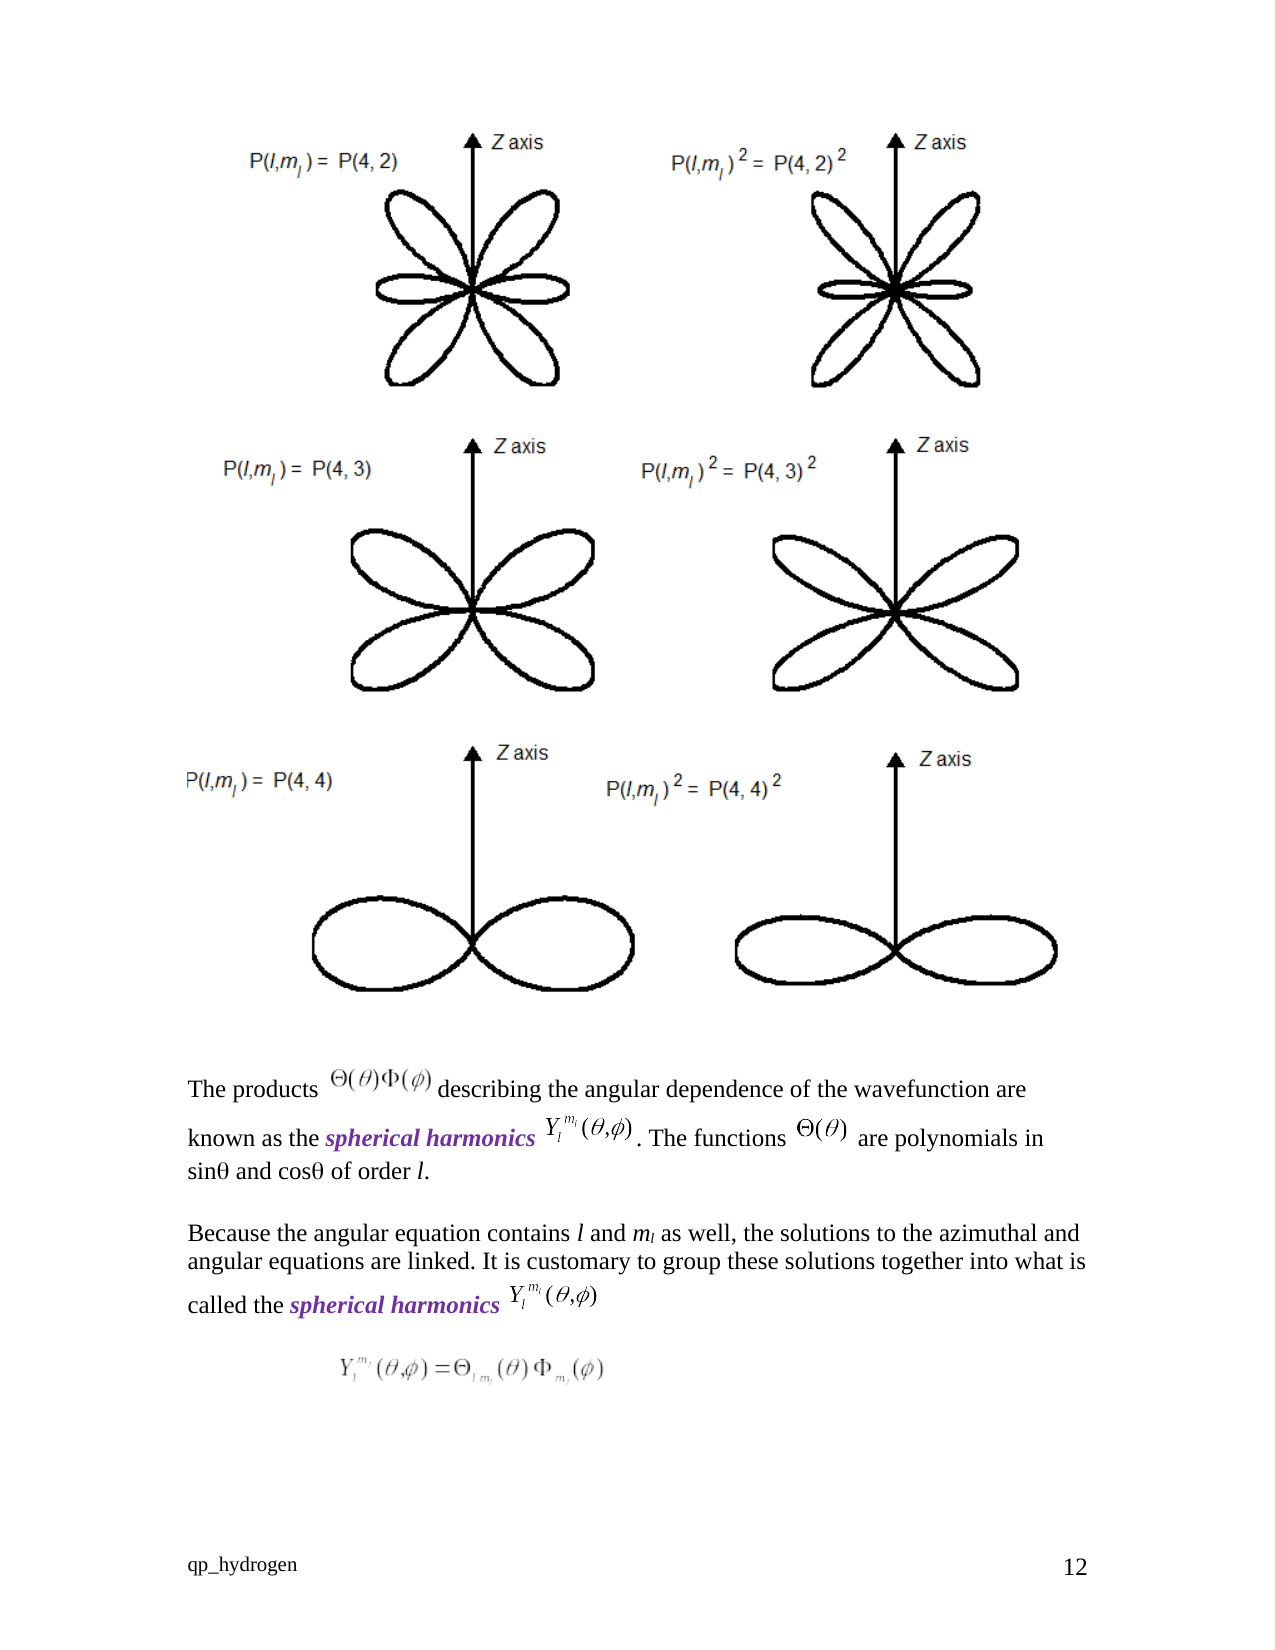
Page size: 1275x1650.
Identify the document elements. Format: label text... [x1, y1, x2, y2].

picture [187, 726, 1073, 1027]
picture [187, 422, 1073, 723]
picture [187, 118, 1073, 419]
text Because the angular equation contains l and ml as well, the solutions to the azimuthal and angular equations are linked. It is customary to group these solutions together into what is called the spherical harmonics [187, 1218, 1088, 1319]
table_cell [176, 727, 1099, 1031]
text The products describing the angular dependence of the wavefunction are known as the spherical harmonics . The functions are polynomials in sin and cos of order l. [187, 1064, 1088, 1184]
table_cell [176, 118, 1099, 422]
table_cell [176, 423, 1099, 727]
